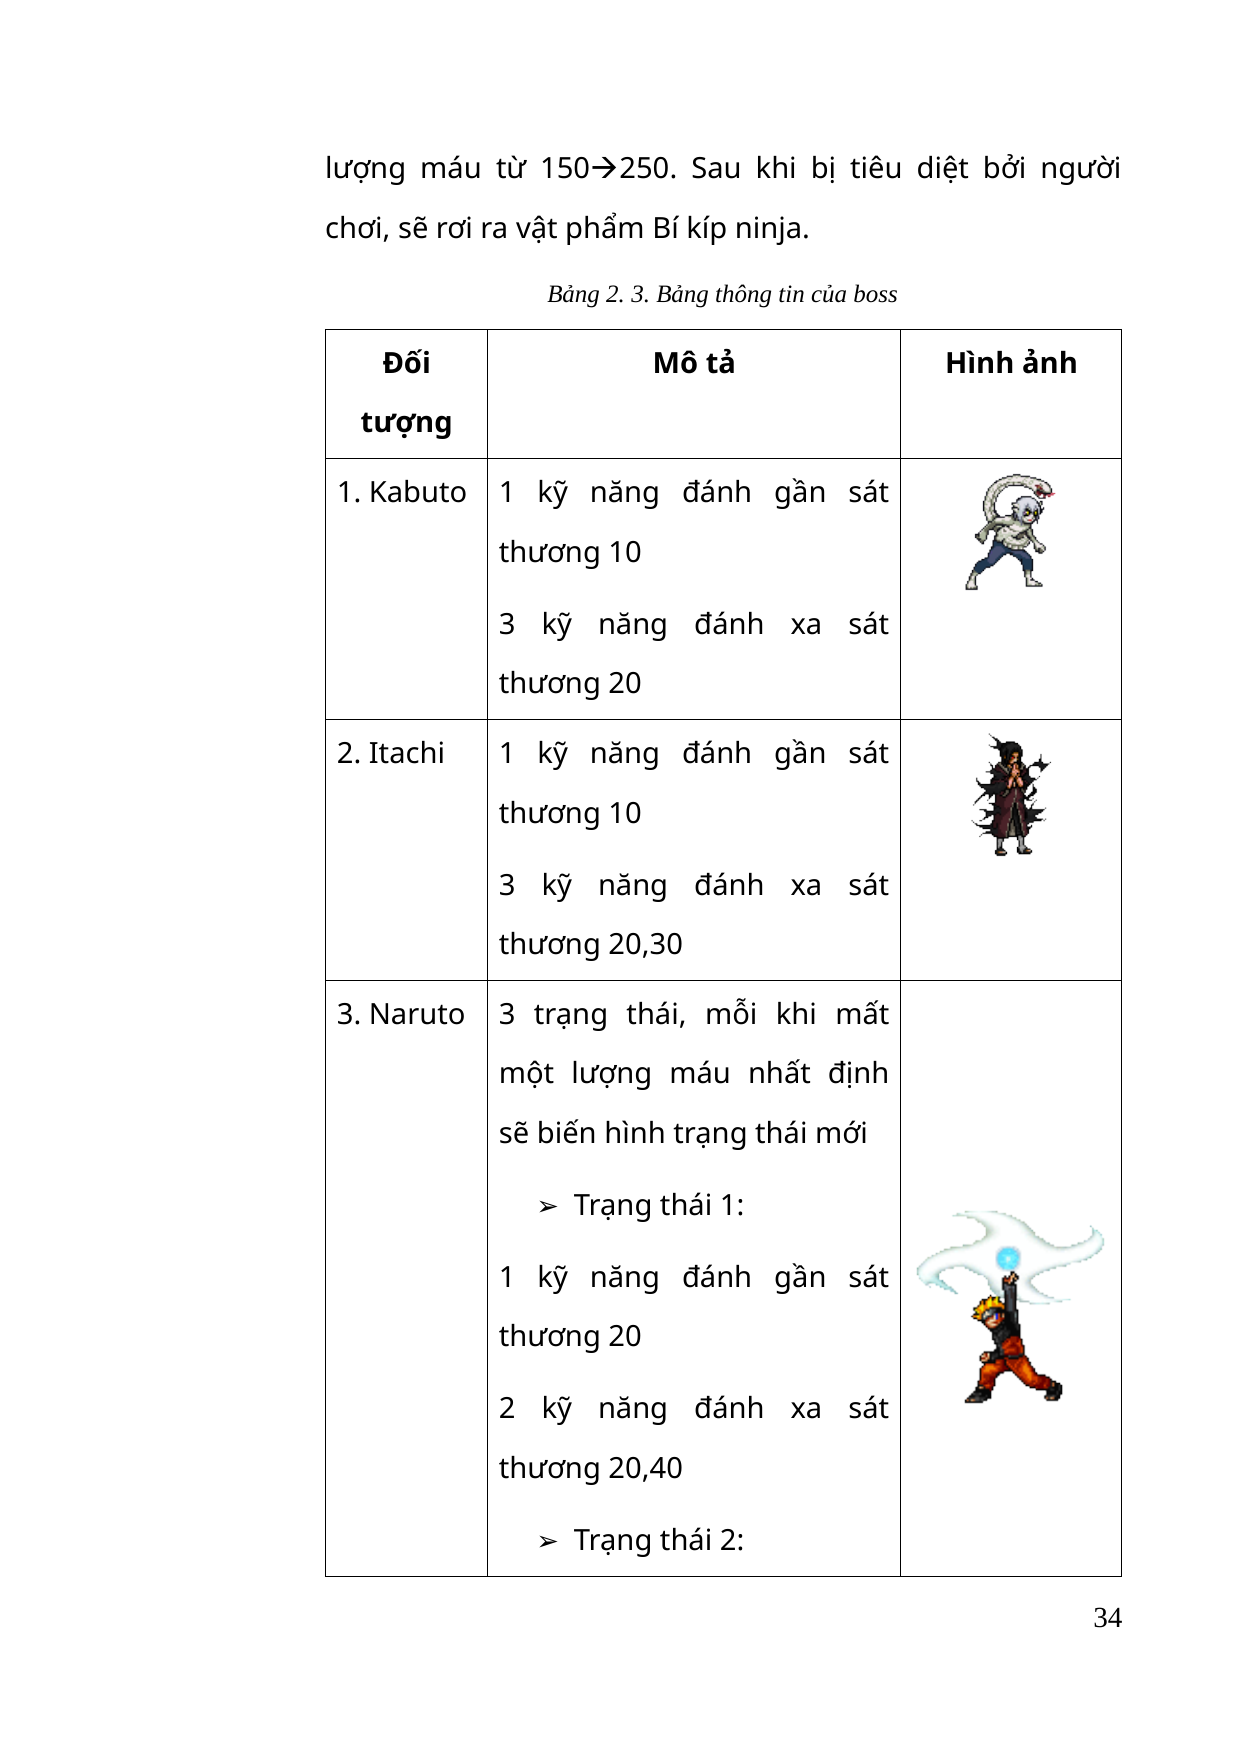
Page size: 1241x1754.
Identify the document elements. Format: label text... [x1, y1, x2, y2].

table_cell 1. Kabuto [326, 459, 487, 719]
picture [970, 732, 1053, 858]
picture [964, 471, 1059, 592]
table_cell 2. Itachi [326, 720, 487, 980]
text Bảng 2. 3. Bảng thông tin của boss [325, 279, 1122, 308]
table_cell 1 kỹ năng đánh gần sát thương 10 3 kỹ năng đánh xa sát thương 20 [488, 459, 900, 719]
table_cell [901, 720, 1121, 980]
table_header Mô tả [488, 330, 900, 458]
table_header Đối tượng [326, 330, 487, 458]
table_cell 1 kỹ năng đánh gần sát thương 10 3 kỹ năng đánh xa sát thương 20,30 [488, 720, 900, 980]
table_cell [488, 981, 900, 1576]
picture [915, 1209, 1107, 1406]
table_cell 3. Naruto [326, 981, 487, 1576]
table_cell [901, 459, 1121, 719]
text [325, 148, 1122, 247]
table_header Hình ảnh [901, 330, 1121, 458]
table_cell [901, 981, 1121, 1576]
